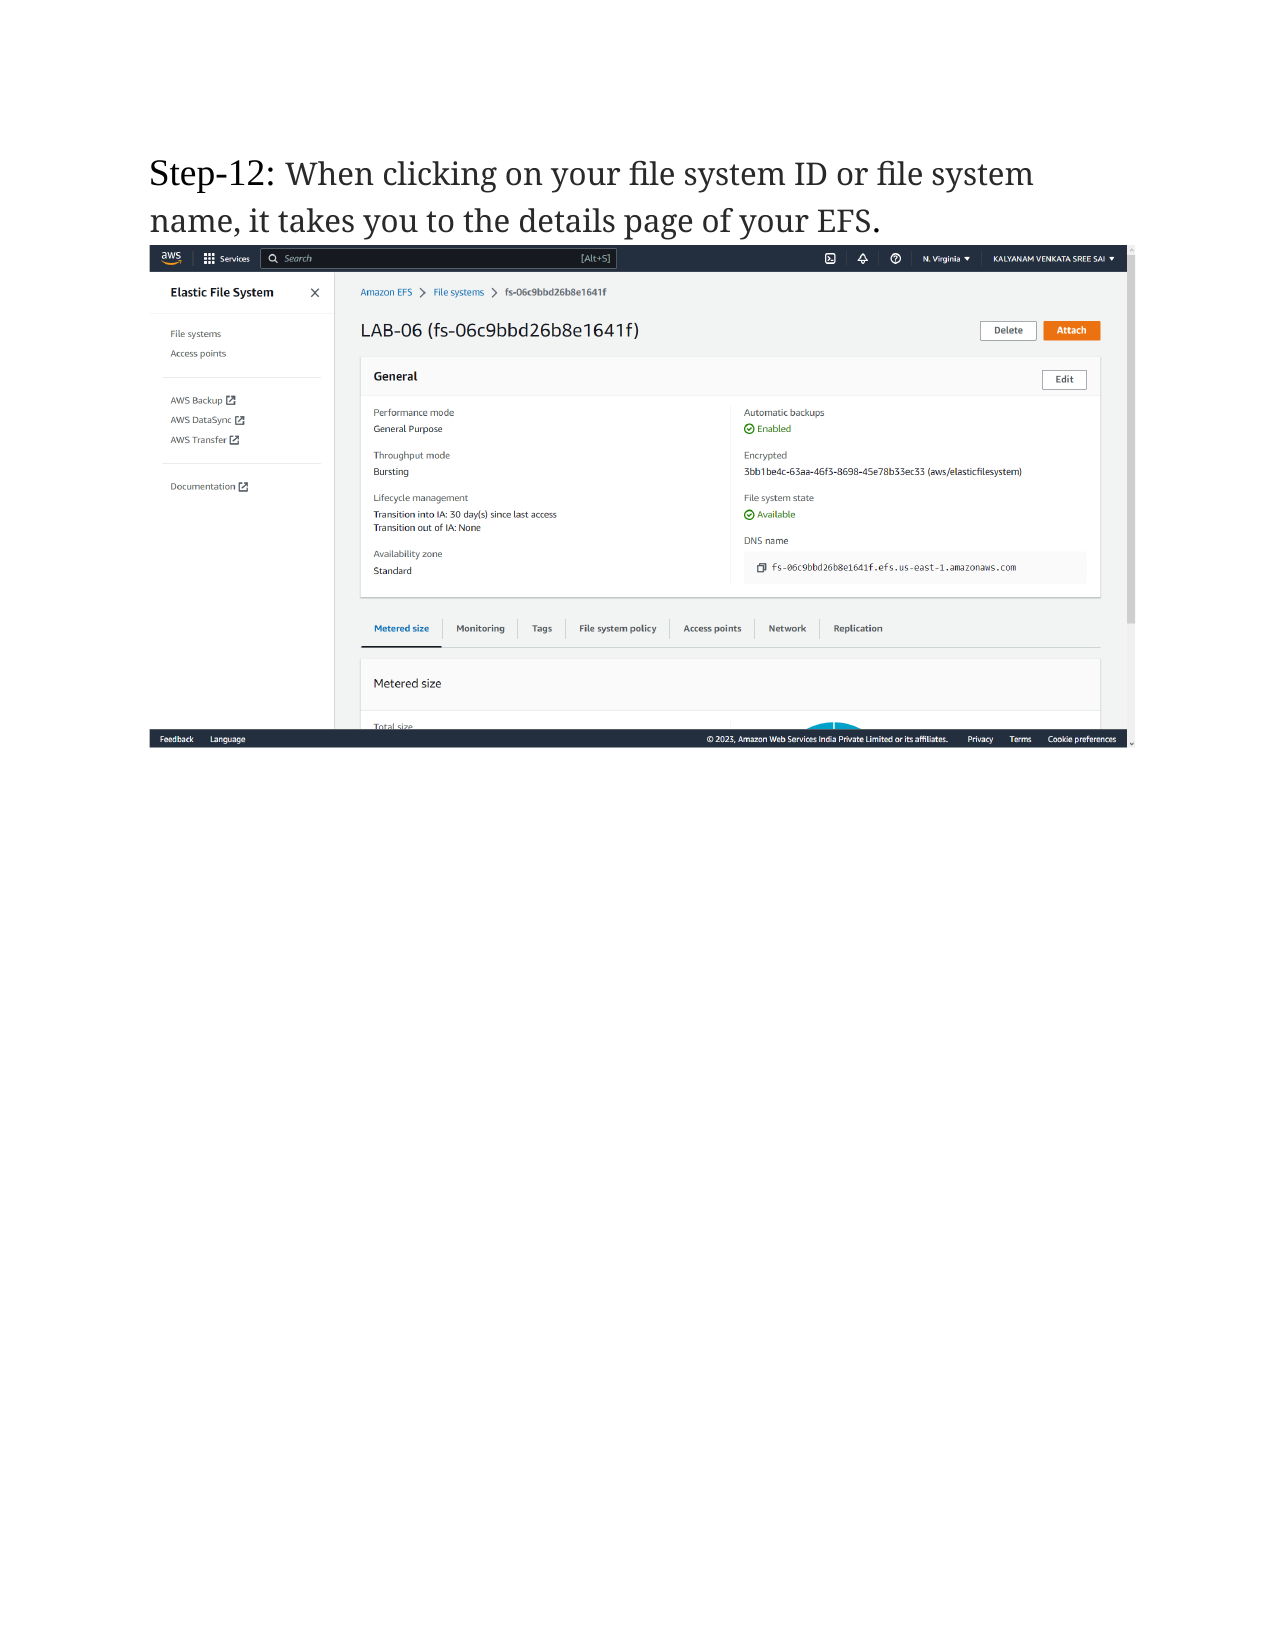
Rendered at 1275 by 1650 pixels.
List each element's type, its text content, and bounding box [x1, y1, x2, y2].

picture [149, 245, 1136, 748]
